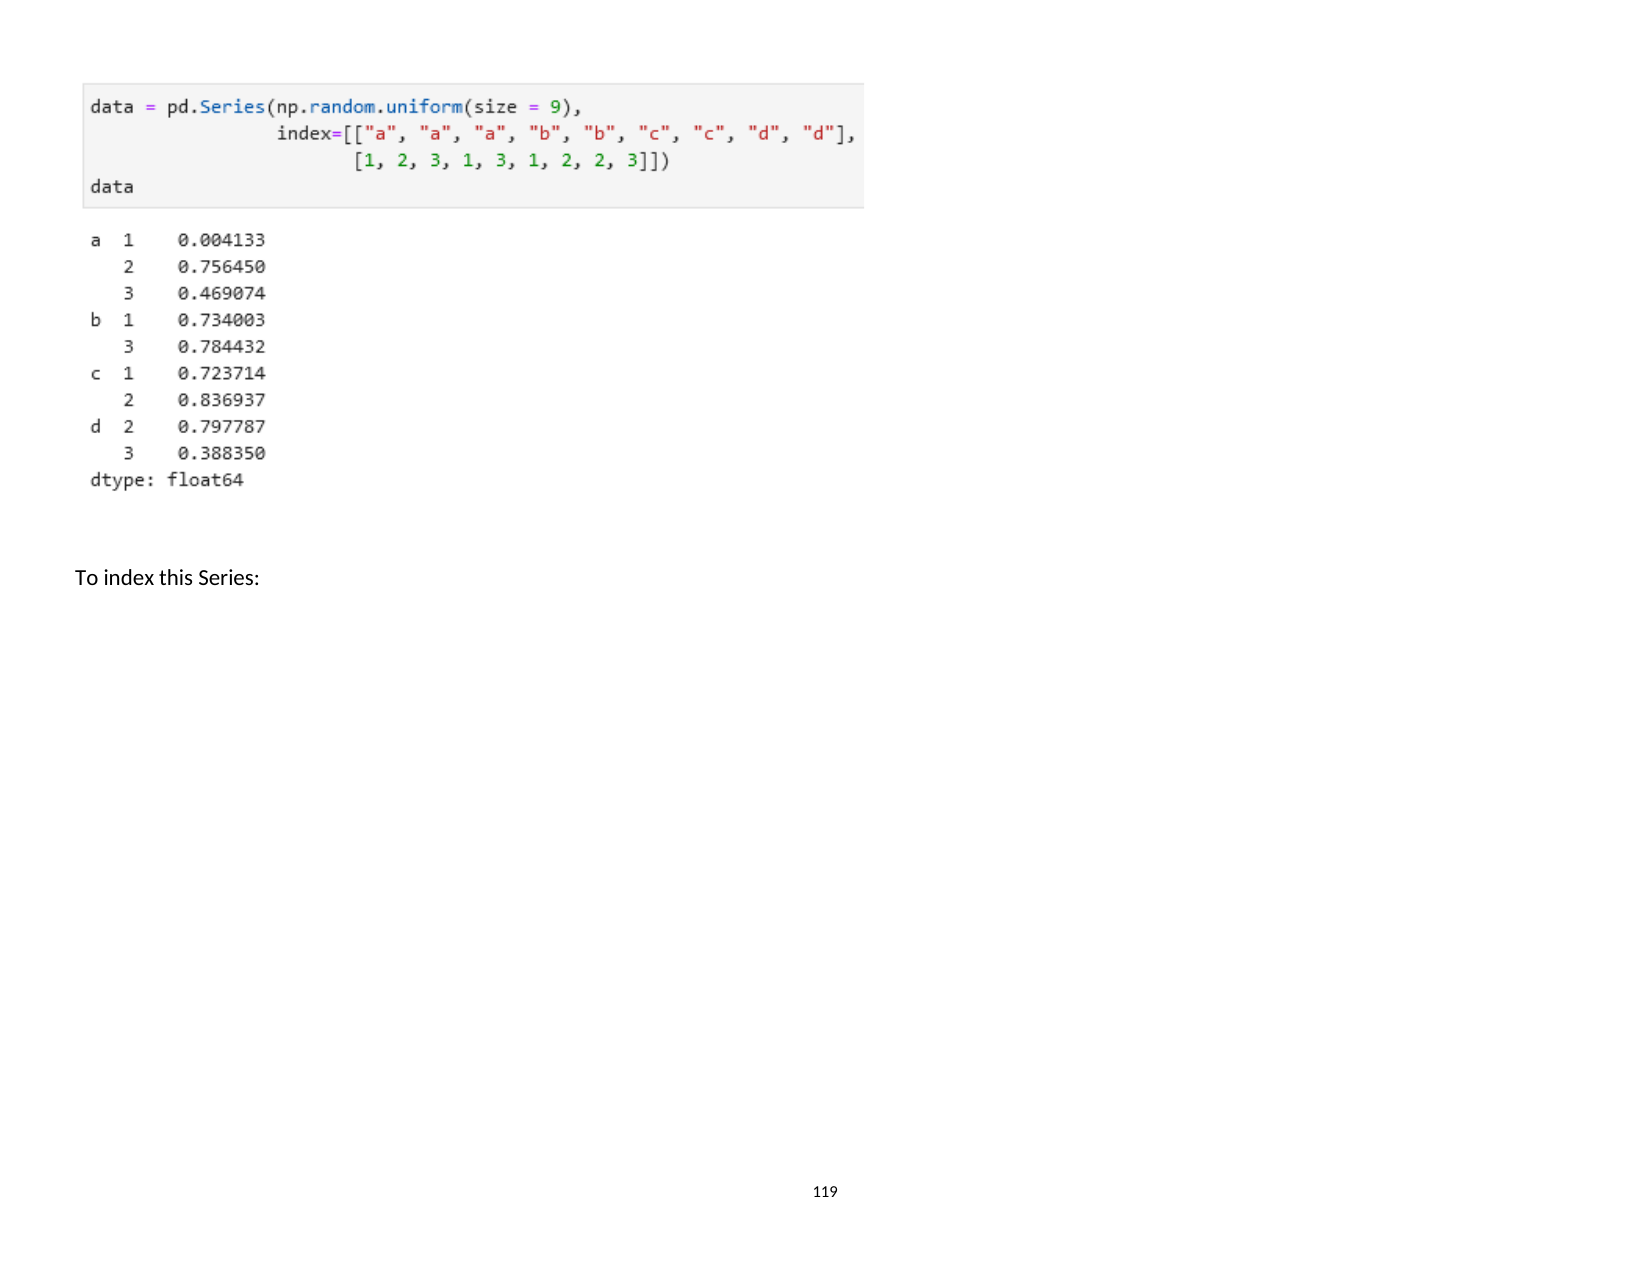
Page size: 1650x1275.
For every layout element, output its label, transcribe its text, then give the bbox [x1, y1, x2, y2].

text To index this Series: [75, 563, 1575, 591]
picture [75, 75, 865, 502]
